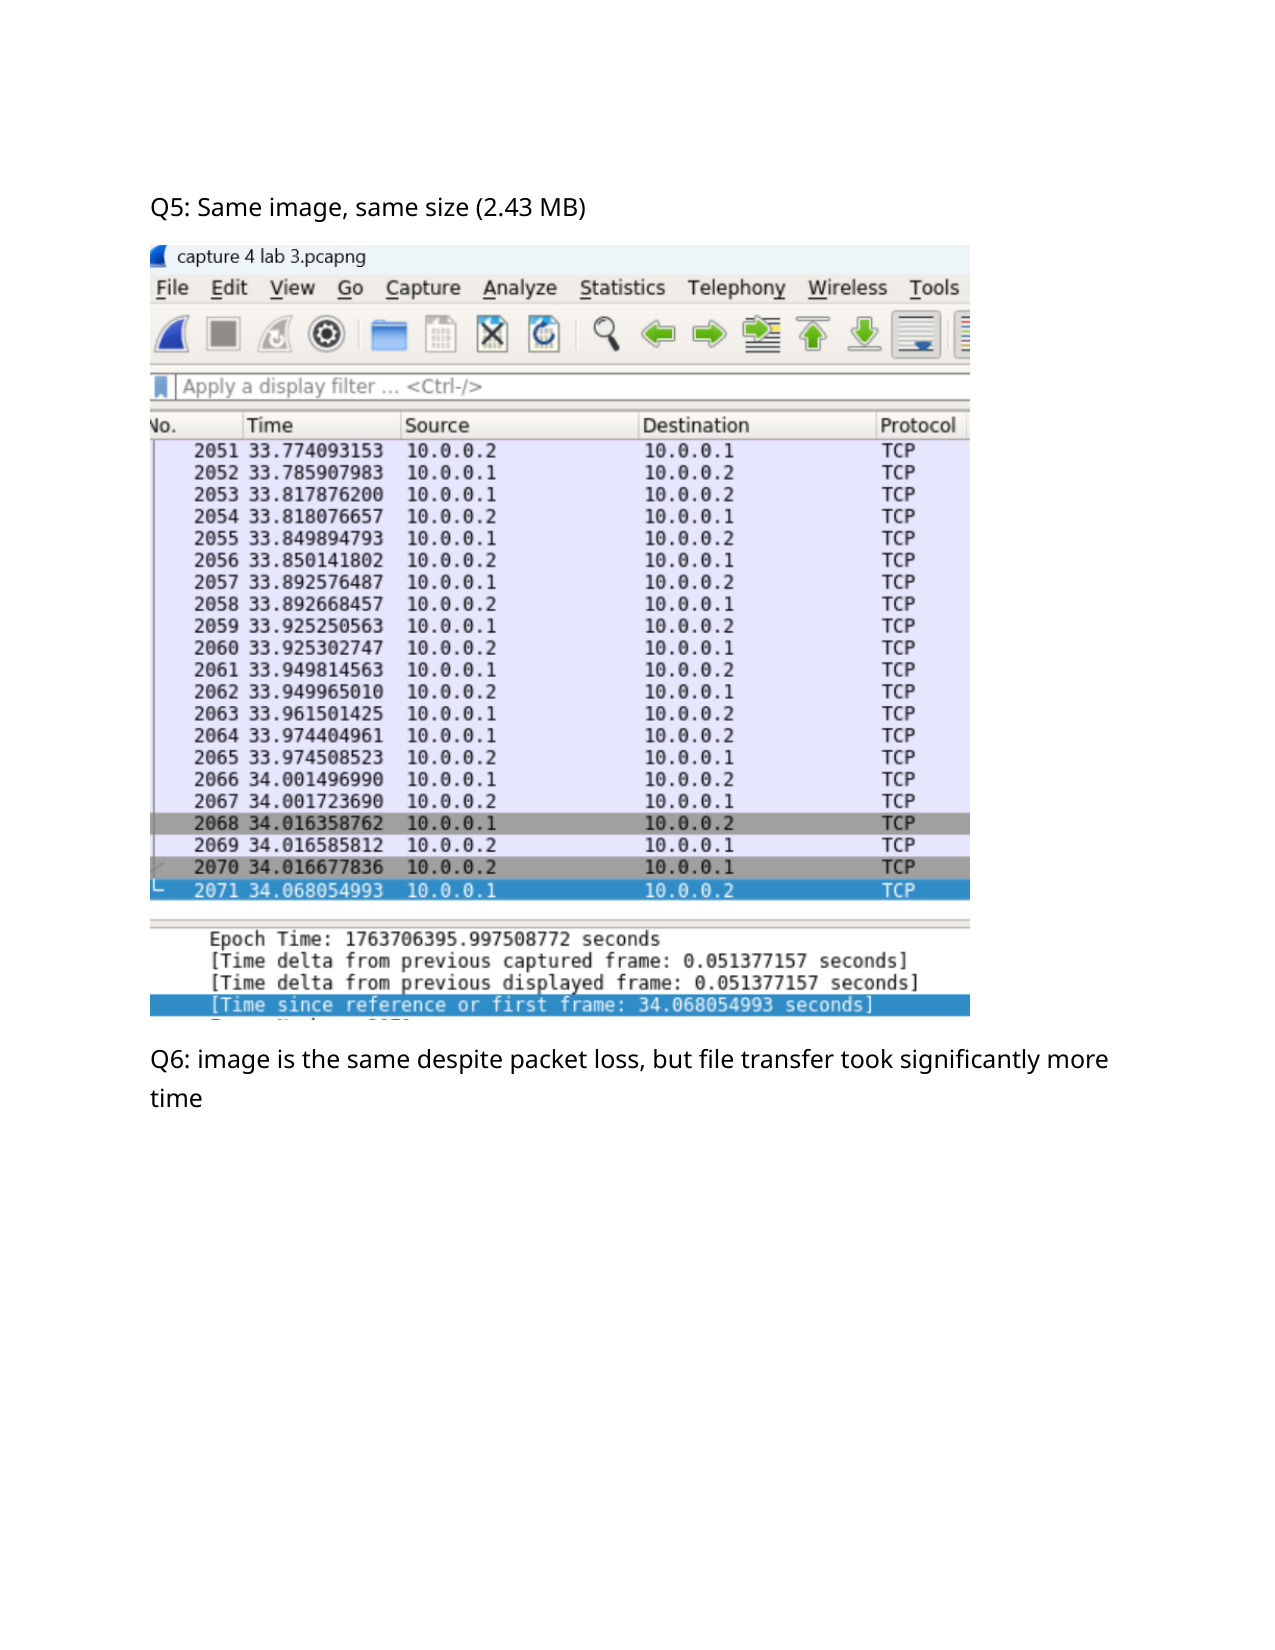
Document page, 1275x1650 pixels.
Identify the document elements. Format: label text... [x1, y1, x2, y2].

picture [150, 245, 970, 1020]
text Q6: image is the same despite packet loss, but file transfer took significantly more time [150, 1042, 1125, 1115]
text Task 3: Q4: There are TCP packets in both directions. Q5: Same image, same size (2.43 MB) [150, 150, 1125, 223]
